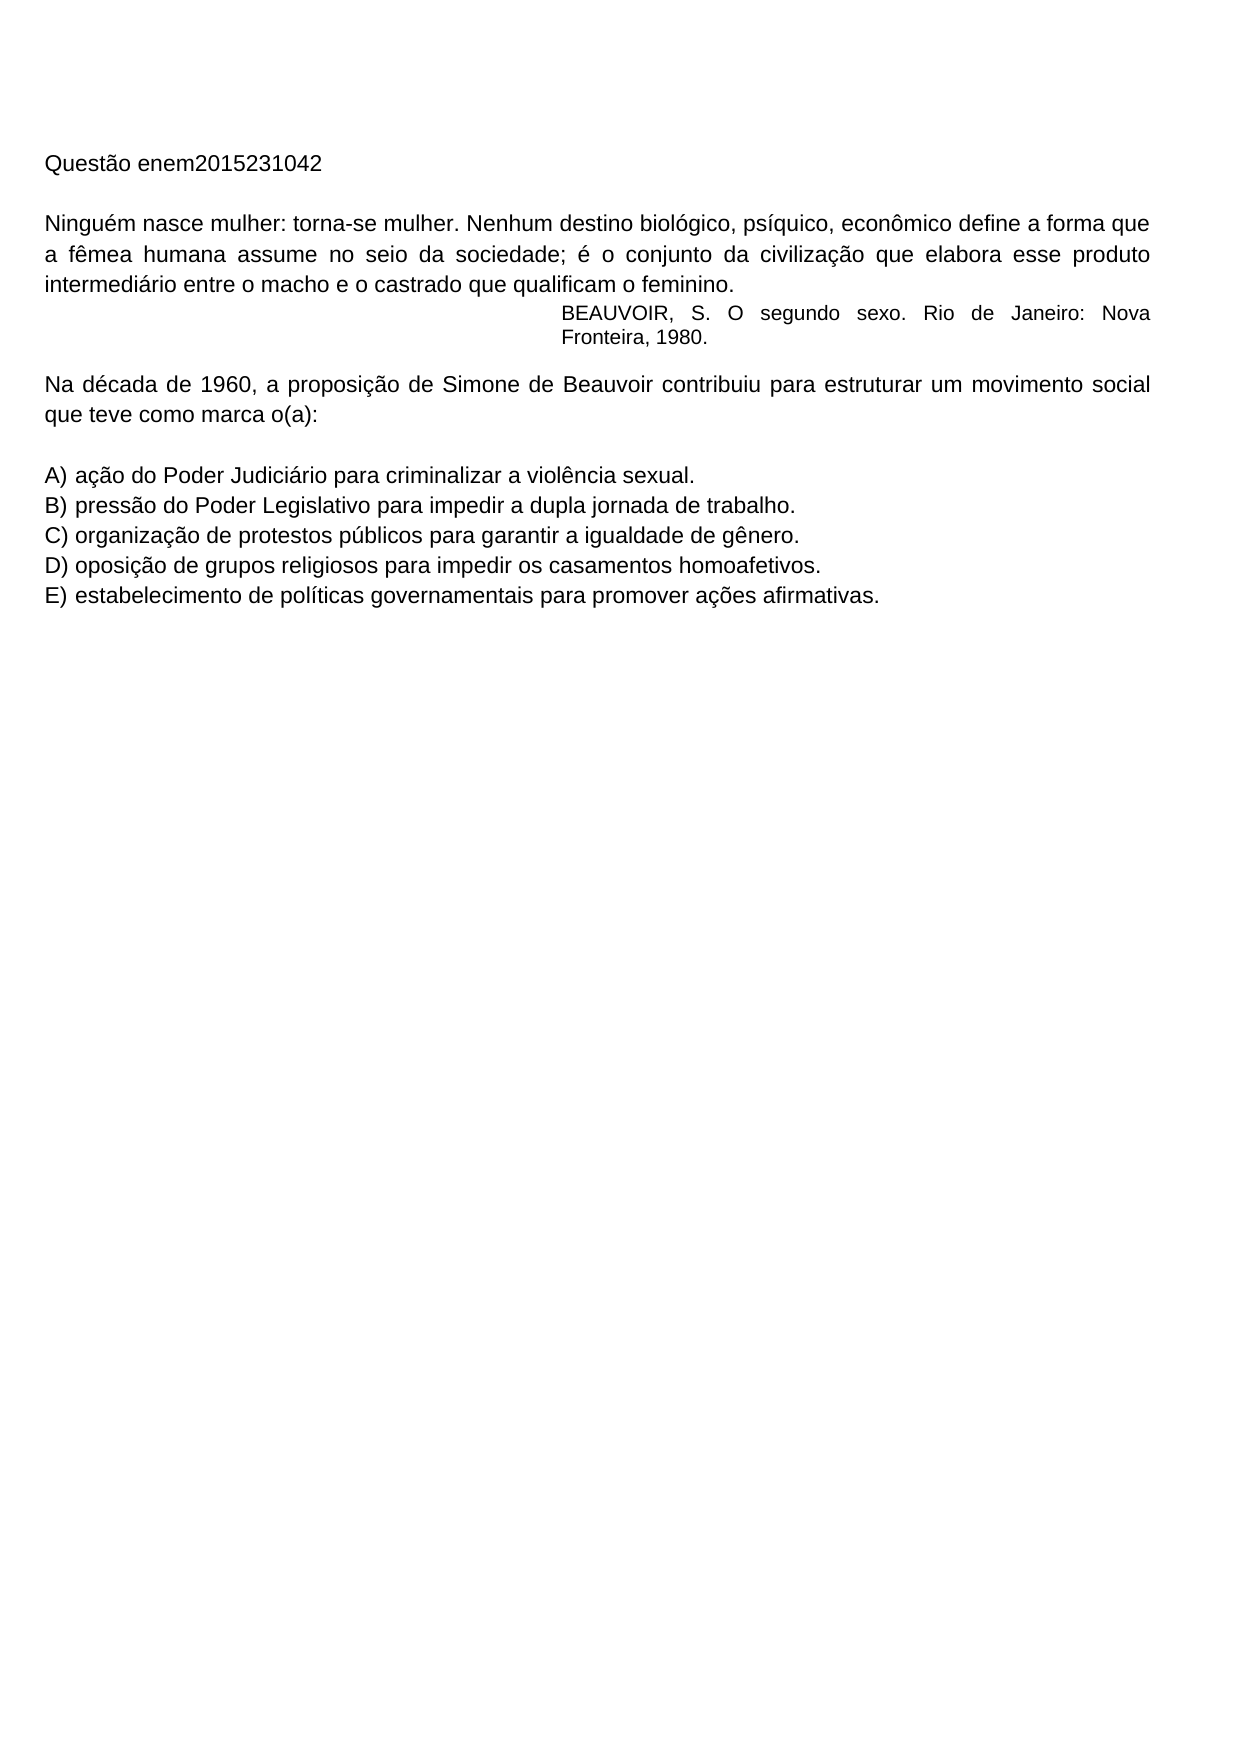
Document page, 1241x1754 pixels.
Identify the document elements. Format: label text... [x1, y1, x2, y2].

list oposição de grupos religiosos para impedir os casamentos homoafetivos. [44, 552, 1151, 578]
list estabelecimento de políticas governamentais para promover ações afirmativas. [44, 582, 1151, 609]
text Ninguém nasce mulher: torna-se mulher. Nenhum destino biológico, psíquico, econômico define a forma que a fêmea humana assume no seio da sociedade; é o conjunto da civilização que elabora esse produto intermediário entre o macho e o castrado que qualificam o feminino. [44, 210, 1151, 297]
list organização de protestos públicos para garantir a igualdade de gênero. [44, 522, 1151, 548]
text Questão enem2015231042 [44, 150, 1151, 176]
list pressão do Poder Legislativo para impedir a dupla jornada de trabalho. [44, 492, 1151, 518]
text Na década de 1960, a proposição de Simone de Beauvoir contribuiu para estruturar um movimento social que teve como marca o(a): [44, 371, 1151, 427]
text BEAUVOIR, S. O segundo sexo. Rio de Janeiro: Nova Fronteira, 1980. [561, 301, 1151, 349]
list ação do Poder Judiciário para criminalizar a violência sexual. [44, 462, 1151, 488]
